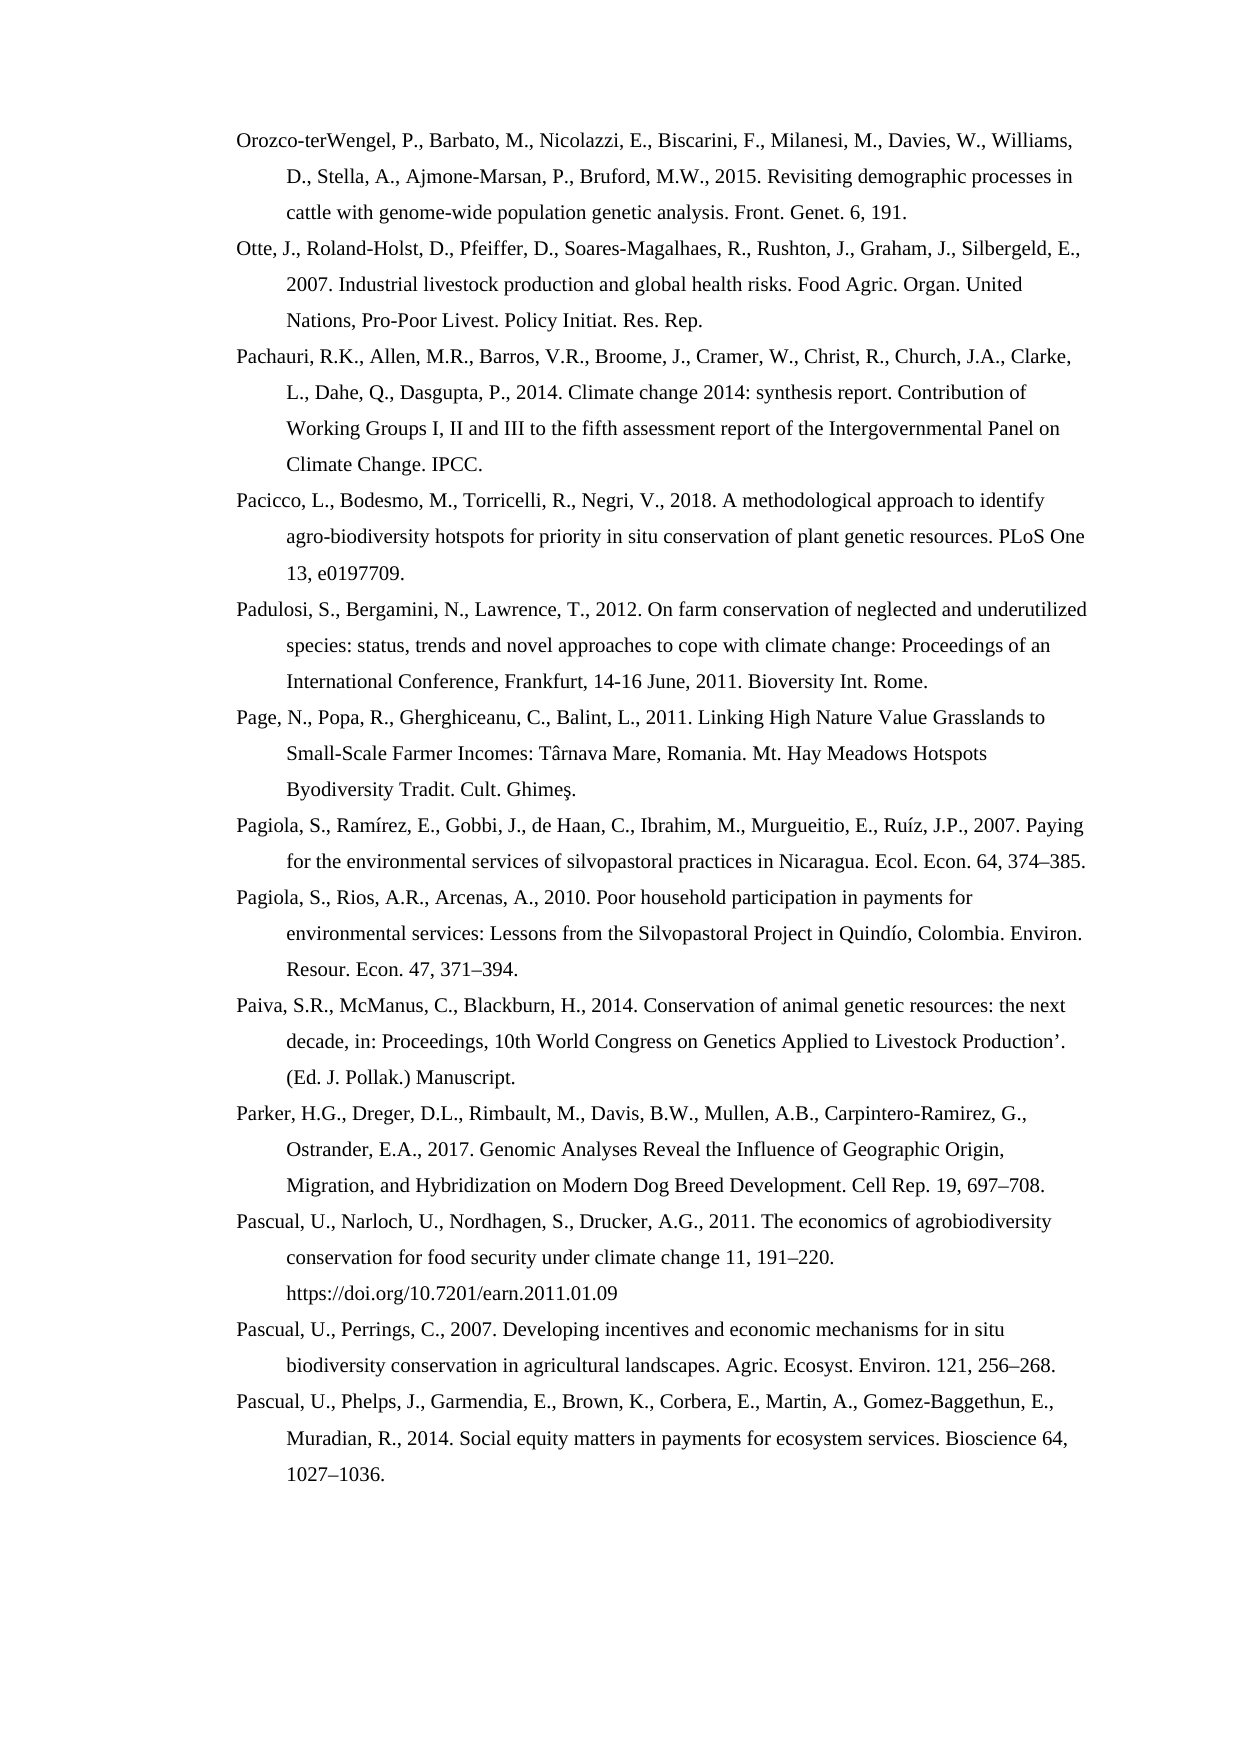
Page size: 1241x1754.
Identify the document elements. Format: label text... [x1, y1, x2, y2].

text Pagiola, S., Ramírez, E., Gobbi, J., de Haan, C., Ibrahim, M., Murgueitio, E., Ruíz, J.P., 2007. Paying for the environmental services of silvopastoral practices in Nicaragua. Ecol. Econ. 64, 374–385. [236, 813, 1092, 873]
text Otte, J., Roland-Holst, D., Pfeiffer, D., Soares-Magalhaes, R., Rushton, J., Graham, J., Silbergeld, E., 2007. Industrial livestock production and global health risks. Food Agric. Organ. United Nations, Pro-Poor Livest. Policy Initiat. Res. Rep. [236, 236, 1092, 332]
text Orozco-terWengel, P., Barbato, M., Nicolazzi, E., Biscarini, F., Milanesi, M., Davies, W., Williams, D., Stella, A., Ajmone-Marsan, P., Bruford, M.W., 2015. Revisiting demographic processes in cattle with genome-wide population genetic analysis. Front. Genet. 6, 191. [236, 128, 1092, 224]
text Padulosi, S., Bergamini, N., Lawrence, T., 2012. On farm conservation of neglected and underutilized species: status, trends and novel approaches to cope with climate change: Proceedings of an International Conference, Frankfurt, 14-16 June, 2011. Bioversity Int. Rome. [236, 597, 1092, 693]
text Pascual, U., Narloch, U., Nordhagen, S., Drucker, A.G., 2011. The economics of agrobiodiversity conservation for food security under climate change 11, 191–220. https://doi.org/10.7201/earn.2011.01.09 [236, 1209, 1092, 1305]
text Pascual, U., Perrings, C., 2007. Developing incentives and economic mechanisms for in situ biodiversity conservation in agricultural landscapes. Agric. Ecosyst. Environ. 121, 256–268. [236, 1317, 1092, 1377]
text Pachauri, R.K., Allen, M.R., Barros, V.R., Broome, J., Cramer, W., Christ, R., Church, J.A., Clarke, L., Dahe, Q., Dasgupta, P., 2014. Climate change 2014: synthesis report. Contribution of Working Groups I, II and III to the fifth assessment report of the Intergovernmental Panel on Climate Change. IPCC. [236, 344, 1092, 476]
text Pascual, U., Phelps, J., Garmendia, E., Brown, K., Corbera, E., Martin, A., Gomez-Baggethun, E., Muradian, R., 2014. Social equity matters in payments for ecosystem services. Bioscience 64, 1027–1036. [236, 1389, 1092, 1486]
text Paiva, S.R., McManus, C., Blackburn, H., 2014. Conservation of animal genetic resources: the next decade, in: Proceedings, 10th World Congress on Genetics Applied to Livestock Production’.(Ed. J. Pollak.) Manuscript. [236, 993, 1092, 1089]
text Page, N., Popa, R., Gherghiceanu, C., Balint, L., 2011. Linking High Nature Value Grasslands to Small-Scale Farmer Incomes: Târnava Mare, Romania. Mt. Hay Meadows Hotspots Byodiversity Tradit. Cult. Ghimeş. [236, 705, 1092, 801]
text Pacicco, L., Bodesmo, M., Torricelli, R., Negri, V., 2018. A methodological approach to identify agro-biodiversity hotspots for priority in situ conservation of plant genetic resources. PLoS One 13, e0197709. [236, 488, 1092, 584]
text Pagiola, S., Rios, A.R., Arcenas, A., 2010. Poor household participation in payments for environmental services: Lessons from the Silvopastoral Project in Quindío, Colombia. Environ. Resour. Econ. 47, 371–394. [236, 885, 1092, 981]
text Parker, H.G., Dreger, D.L., Rimbault, M., Davis, B.W., Mullen, A.B., Carpintero-Ramirez, G., Ostrander, E.A., 2017. Genomic Analyses Reveal the Influence of Geographic Origin, Migration, and Hybridization on Modern Dog Breed Development. Cell Rep. 19, 697–708. [236, 1101, 1092, 1197]
